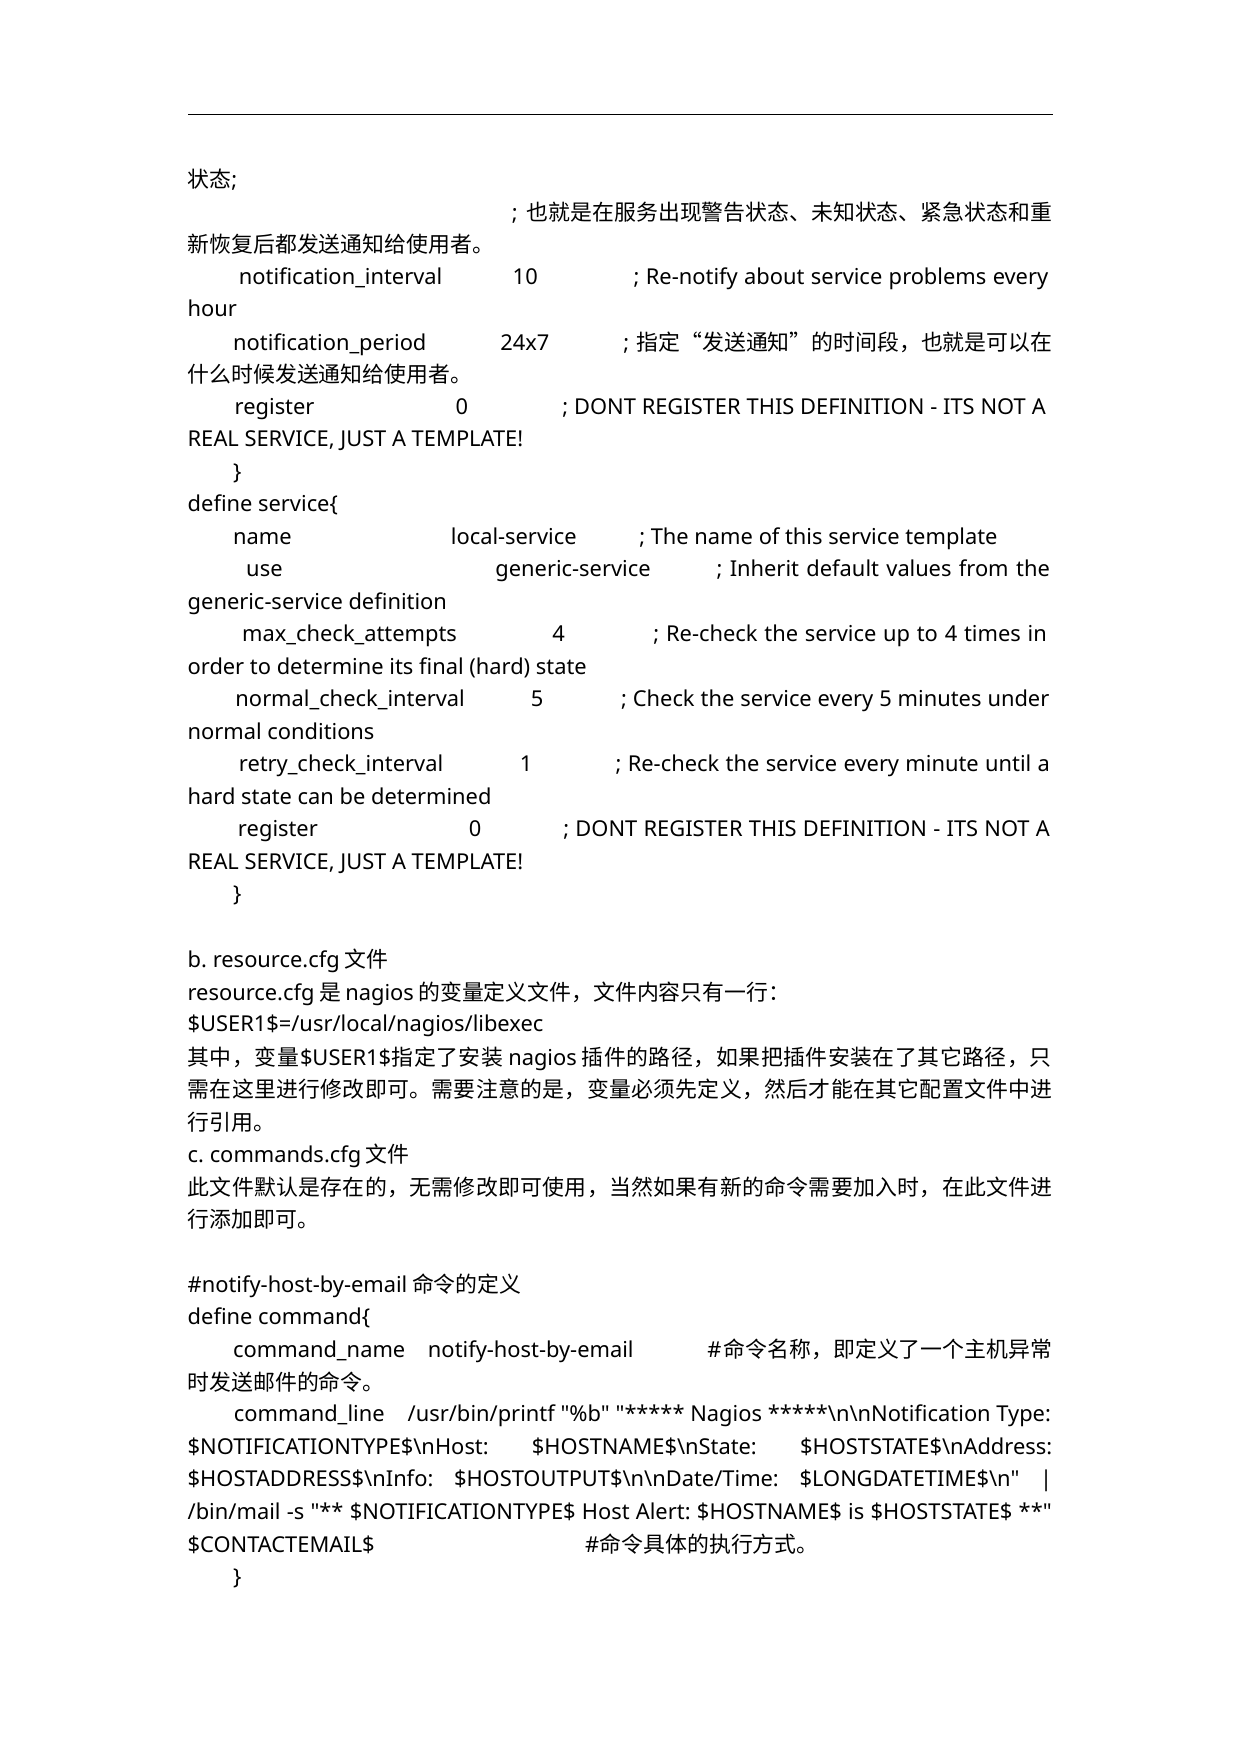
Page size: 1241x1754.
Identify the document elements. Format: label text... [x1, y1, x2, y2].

text notification_interval 10 ; Re-notify about service problems every hour [187, 259, 1053, 324]
text command_name notify-host-by-email #命令名称，即定义了一个主机异常时发送邮件的命令。 [187, 1332, 1053, 1397]
text notification_period 24x7 ; 指定“发送通知”的时间段，也就是可以在什么时候发送通知给使用者。 [187, 324, 1053, 389]
text name local-service ; The name of this service template [187, 519, 1053, 552]
text use generic-service ; Inherit default values from the generic-service definition [187, 552, 1053, 617]
text 其中，变量$USER1$指定了安装nagios插件的路径，如果把插件安装在了其它路径，只需在这里进行修改即可。需要注意的是，变量必须先定义，然后才能在其它配置文件中进行引用。 [187, 1039, 1053, 1137]
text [187, 162, 1053, 259]
text register 0 ; DONT REGISTER THIS DEFINITION - ITS NOT A REAL SERVICE, JUST A TEMPLATE! [187, 389, 1053, 454]
text } [187, 877, 1053, 909]
text register 0 ; DONT REGISTER THIS DEFINITION - ITS NOT A REAL SERVICE, JUST A TEMPLATE! [187, 812, 1053, 877]
text b. resource.cfg文件 [187, 942, 1053, 974]
text } [187, 454, 1053, 487]
text normal_check_interval 5 ; Check the service every 5 minutes under normal conditions [187, 682, 1053, 747]
text c. commands.cfg文件 [187, 1137, 1053, 1169]
text command_line /usr/bin/printf "%b" "***** Nagios *****\n\nNotification Type: $NOTIFICATIONTYPE$\nHost: $HOSTNAME$\nState: $HOSTSTATE$\nAddress: $HOSTADDRESS$\nInfo: $HOSTOUTPUT$\n\nDate/Time: $LONGDATETIME$\n" | /bin/mail -s "** $NOTIFICATIONTYPE$ Host Alert: $HOSTNAME$ is $HOSTSTATE$ **" $CONTACTEMAIL$ #命令具体的执行方式。 [187, 1397, 1053, 1559]
text $USER1$=/usr/local/nagios/libexec [187, 1007, 1053, 1039]
text max_check_attempts 4 ; Re-check the service up to 4 times in order to determine its final (hard) state [187, 617, 1053, 682]
text #notify-host-by-email命令的定义 define command{ [187, 1267, 1053, 1332]
text define service{ [187, 487, 1053, 519]
text retry_check_interval 1 ; Re-check the service every minute until a hard state can be determined [187, 747, 1053, 812]
text } [187, 1559, 1053, 1592]
text resource.cfg是nagios的变量定义文件，文件内容只有一行： [187, 974, 1053, 1007]
text 此文件默认是存在的，无需修改即可使用，当然如果有新的命令需要加入时，在此文件进行添加即可。 [187, 1169, 1053, 1234]
